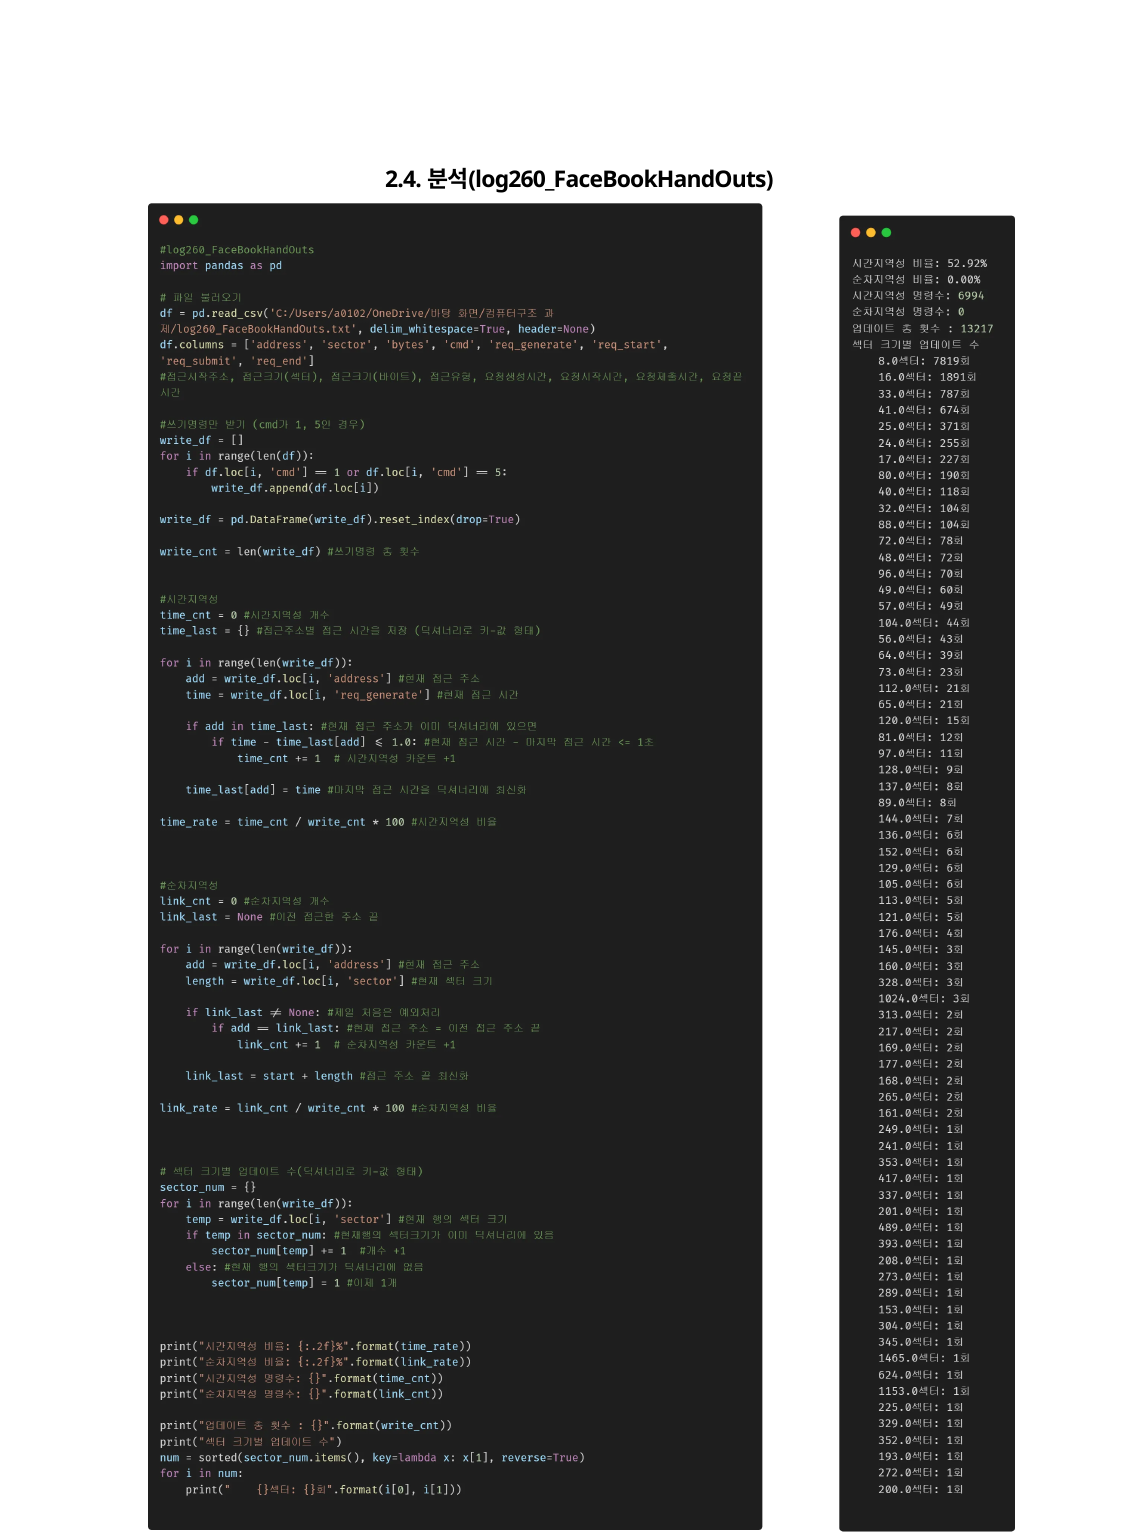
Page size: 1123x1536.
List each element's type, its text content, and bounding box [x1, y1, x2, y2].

text 2.4. 분석(log260_FaceBookHandOuts) [146, 161, 1013, 194]
picture [106, 161, 1058, 1536]
